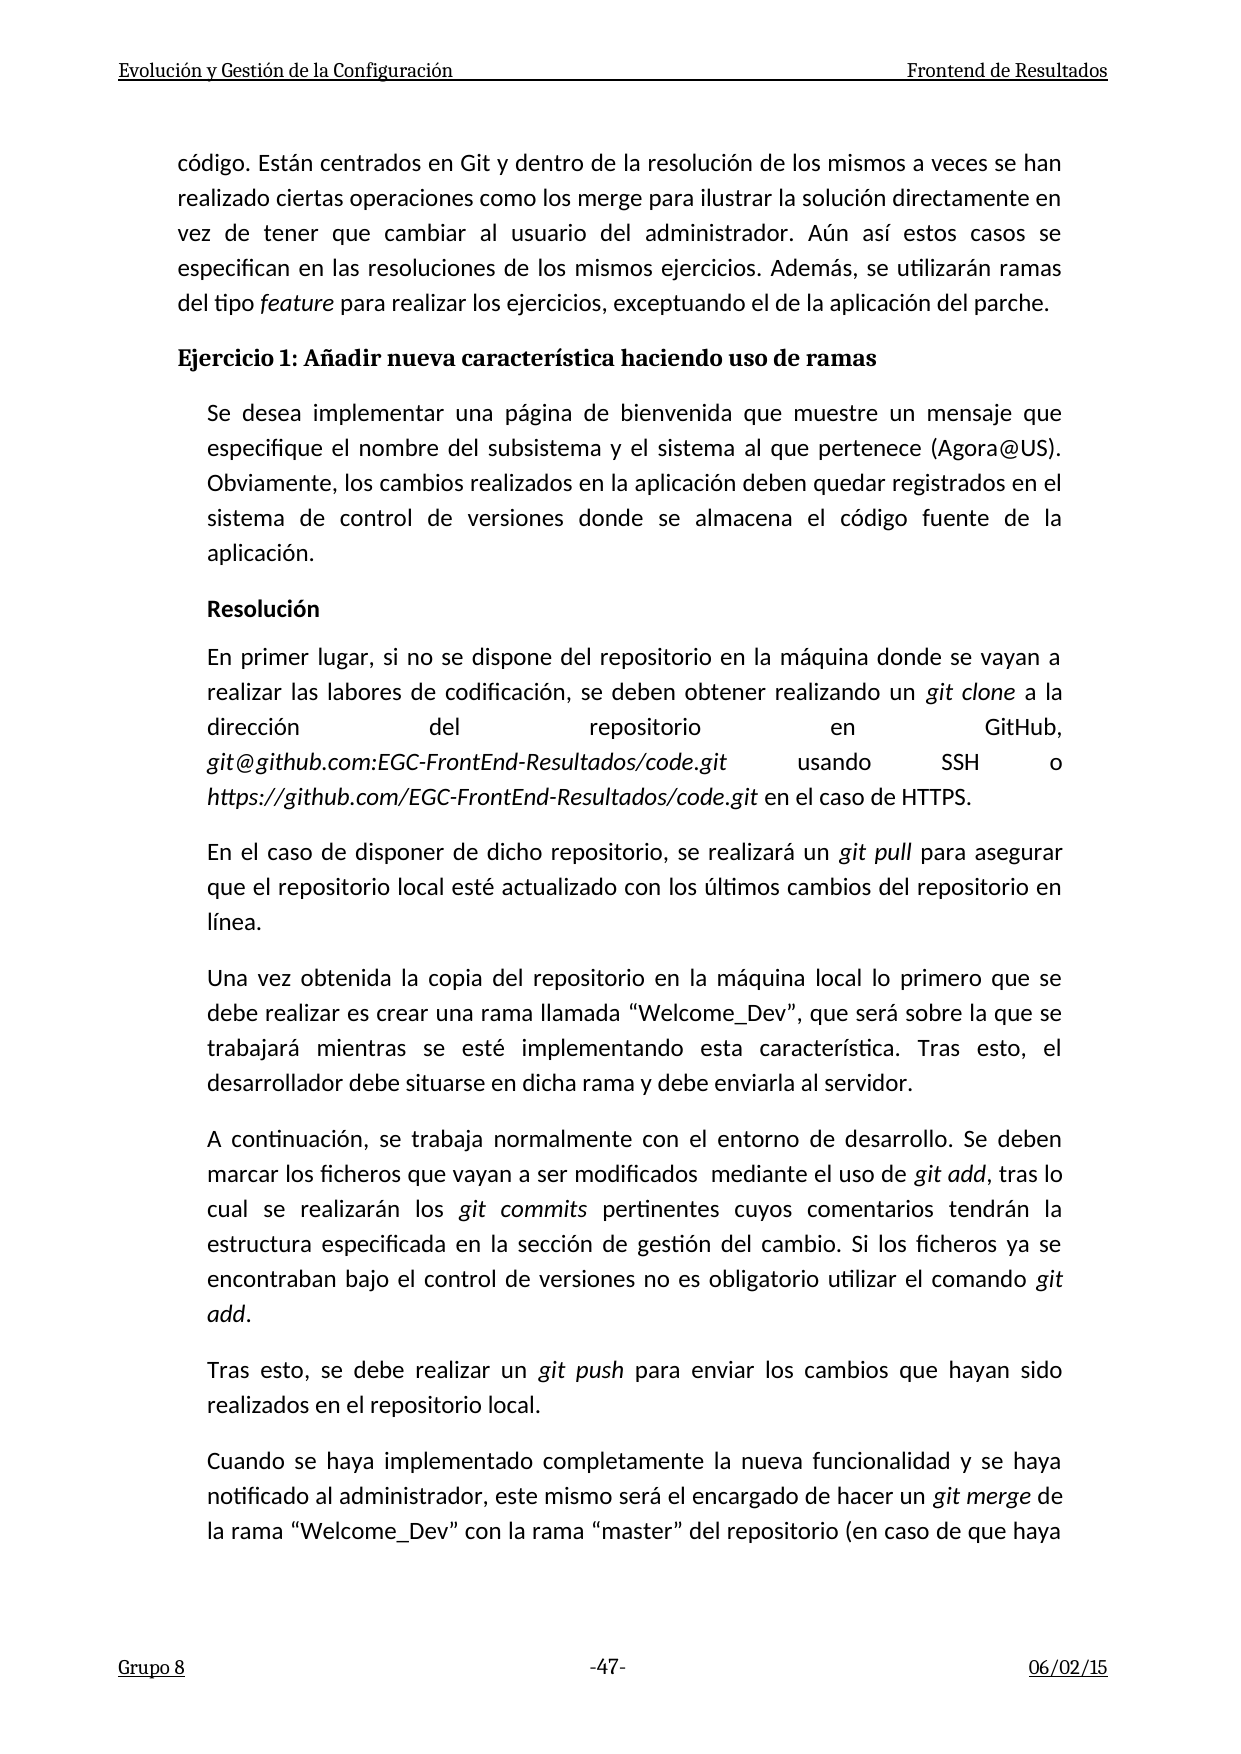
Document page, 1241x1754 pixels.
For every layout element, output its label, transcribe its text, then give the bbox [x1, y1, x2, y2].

list Ejercicio 1: Añadir nueva característica haciendo uso de ramas [177, 343, 1063, 372]
text En primer lugar, si no se dispone del repositorio en la máquina donde se vayan a realizar las labores de codificación, se deben obtener realizando un git clone a la dirección del repositorio en GitHub, git@github.com:EGC-FrontEnd-Resultados/code.git usando SSH o https://github.com/EGC-FrontEnd-Resultados/code.git en el caso de HTTPS. [207, 641, 1063, 811]
text A continuación, se trabaja normalmente con el entorno de desarrollo. Se deben marcar los ficheros que vayan a ser modificados mediante el uso de git add, tras lo cual se realizarán los git commits pertinentes cuyos comentarios tendrán la estructura especificada en la sección de gestión del cambio. Si los ficheros ya se encontraban bajo el control de versiones no es obligatorio utilizar el comando git add. [207, 1123, 1063, 1329]
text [177, 148, 1063, 318]
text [207, 1445, 1063, 1545]
text Resolución [207, 593, 1063, 624]
text Se desea implementar una página de bienvenida que muestre un mensaje que especifique el nombre del subsistema y el sistema al que pertenece (Agora@US). Obviamente, los cambios realizados en la aplicación deben quedar registrados en el sistema de control de versiones donde se almacena el código fuente de la aplicación. [207, 397, 1063, 568]
text Tras esto, se debe realizar un git push para enviar los cambios que hayan sido realizados en el repositorio local. [207, 1354, 1063, 1419]
text En el caso de disponer de dicho repositorio, se realizará un git pull para asegurar que el repositorio local esté actualizado con los últimos cambios del repositorio en línea. [207, 836, 1063, 937]
text Una vez obtenida la copia del repositorio en la máquina local lo primero que se debe realizar es crear una rama llamada “Welcome_Dev”, que será sobre la que se trabajará mientras se esté implementando esta característica. Tras esto, el desarrollador debe situarse en dicha rama y debe enviarla al servidor. [207, 962, 1063, 1098]
